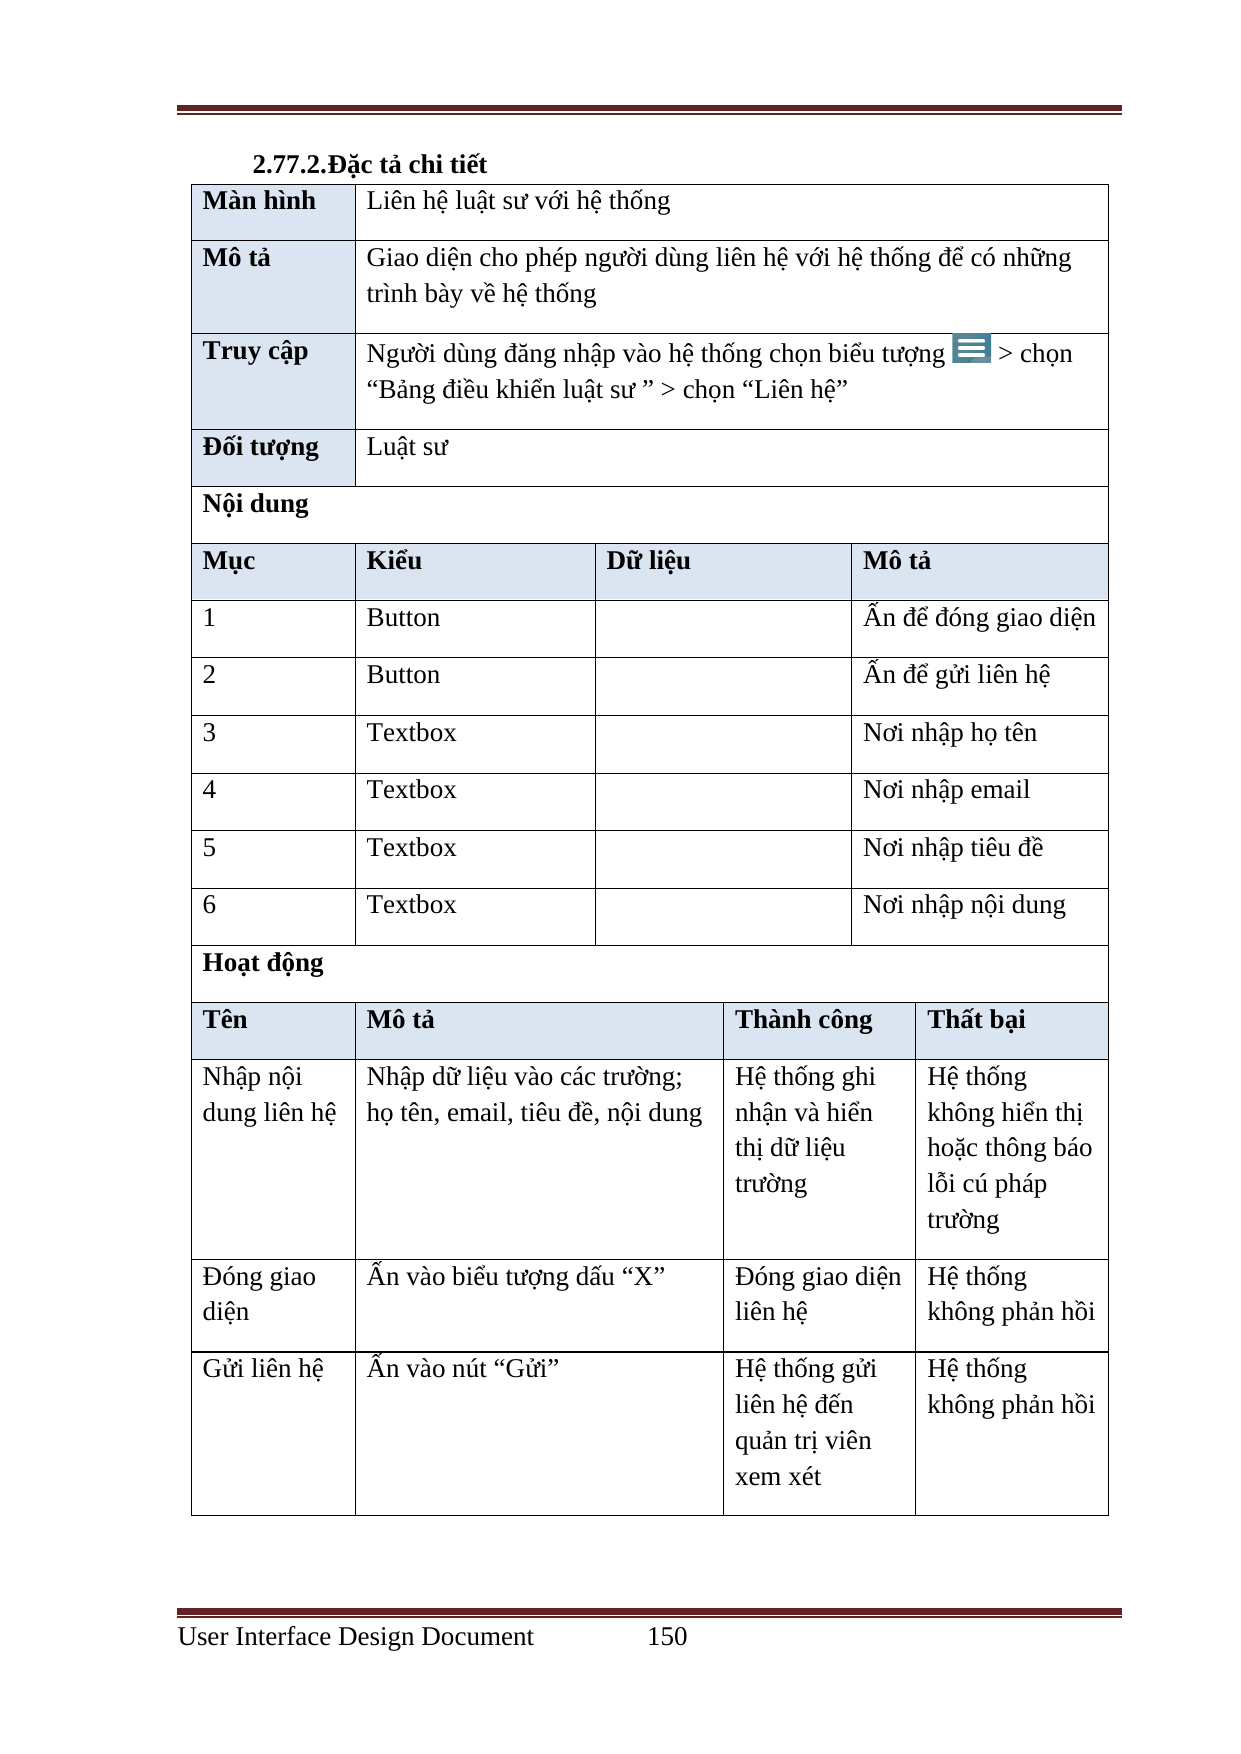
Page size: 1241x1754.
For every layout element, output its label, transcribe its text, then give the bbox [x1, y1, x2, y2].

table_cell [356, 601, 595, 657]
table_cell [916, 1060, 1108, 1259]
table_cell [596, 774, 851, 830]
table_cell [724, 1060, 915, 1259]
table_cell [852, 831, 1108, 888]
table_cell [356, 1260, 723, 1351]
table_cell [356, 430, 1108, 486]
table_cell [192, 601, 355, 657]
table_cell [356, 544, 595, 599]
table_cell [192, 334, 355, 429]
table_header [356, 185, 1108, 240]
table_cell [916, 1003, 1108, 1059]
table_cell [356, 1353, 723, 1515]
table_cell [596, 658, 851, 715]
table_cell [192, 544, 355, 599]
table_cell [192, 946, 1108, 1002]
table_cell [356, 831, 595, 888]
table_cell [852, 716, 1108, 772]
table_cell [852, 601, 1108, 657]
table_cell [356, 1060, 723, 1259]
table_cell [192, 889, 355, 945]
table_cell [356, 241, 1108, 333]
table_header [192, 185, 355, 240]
picture [952, 333, 992, 363]
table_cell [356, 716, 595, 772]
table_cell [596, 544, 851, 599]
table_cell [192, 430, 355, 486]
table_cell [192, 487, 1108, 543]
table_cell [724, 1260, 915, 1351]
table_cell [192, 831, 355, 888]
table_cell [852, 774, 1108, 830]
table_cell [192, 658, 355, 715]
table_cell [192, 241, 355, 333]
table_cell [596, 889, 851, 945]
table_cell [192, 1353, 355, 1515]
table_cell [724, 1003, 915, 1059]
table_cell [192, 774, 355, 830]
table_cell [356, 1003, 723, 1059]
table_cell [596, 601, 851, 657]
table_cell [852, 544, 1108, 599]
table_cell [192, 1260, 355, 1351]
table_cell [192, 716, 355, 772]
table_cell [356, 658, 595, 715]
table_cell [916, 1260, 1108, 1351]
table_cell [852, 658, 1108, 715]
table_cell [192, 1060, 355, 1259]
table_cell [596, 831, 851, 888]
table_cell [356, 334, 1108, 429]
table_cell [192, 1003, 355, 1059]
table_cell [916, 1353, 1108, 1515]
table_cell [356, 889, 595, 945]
subtitle Đặc tả chi tiết [252, 148, 1122, 179]
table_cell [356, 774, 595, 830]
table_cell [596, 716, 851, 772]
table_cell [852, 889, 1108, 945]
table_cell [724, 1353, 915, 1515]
